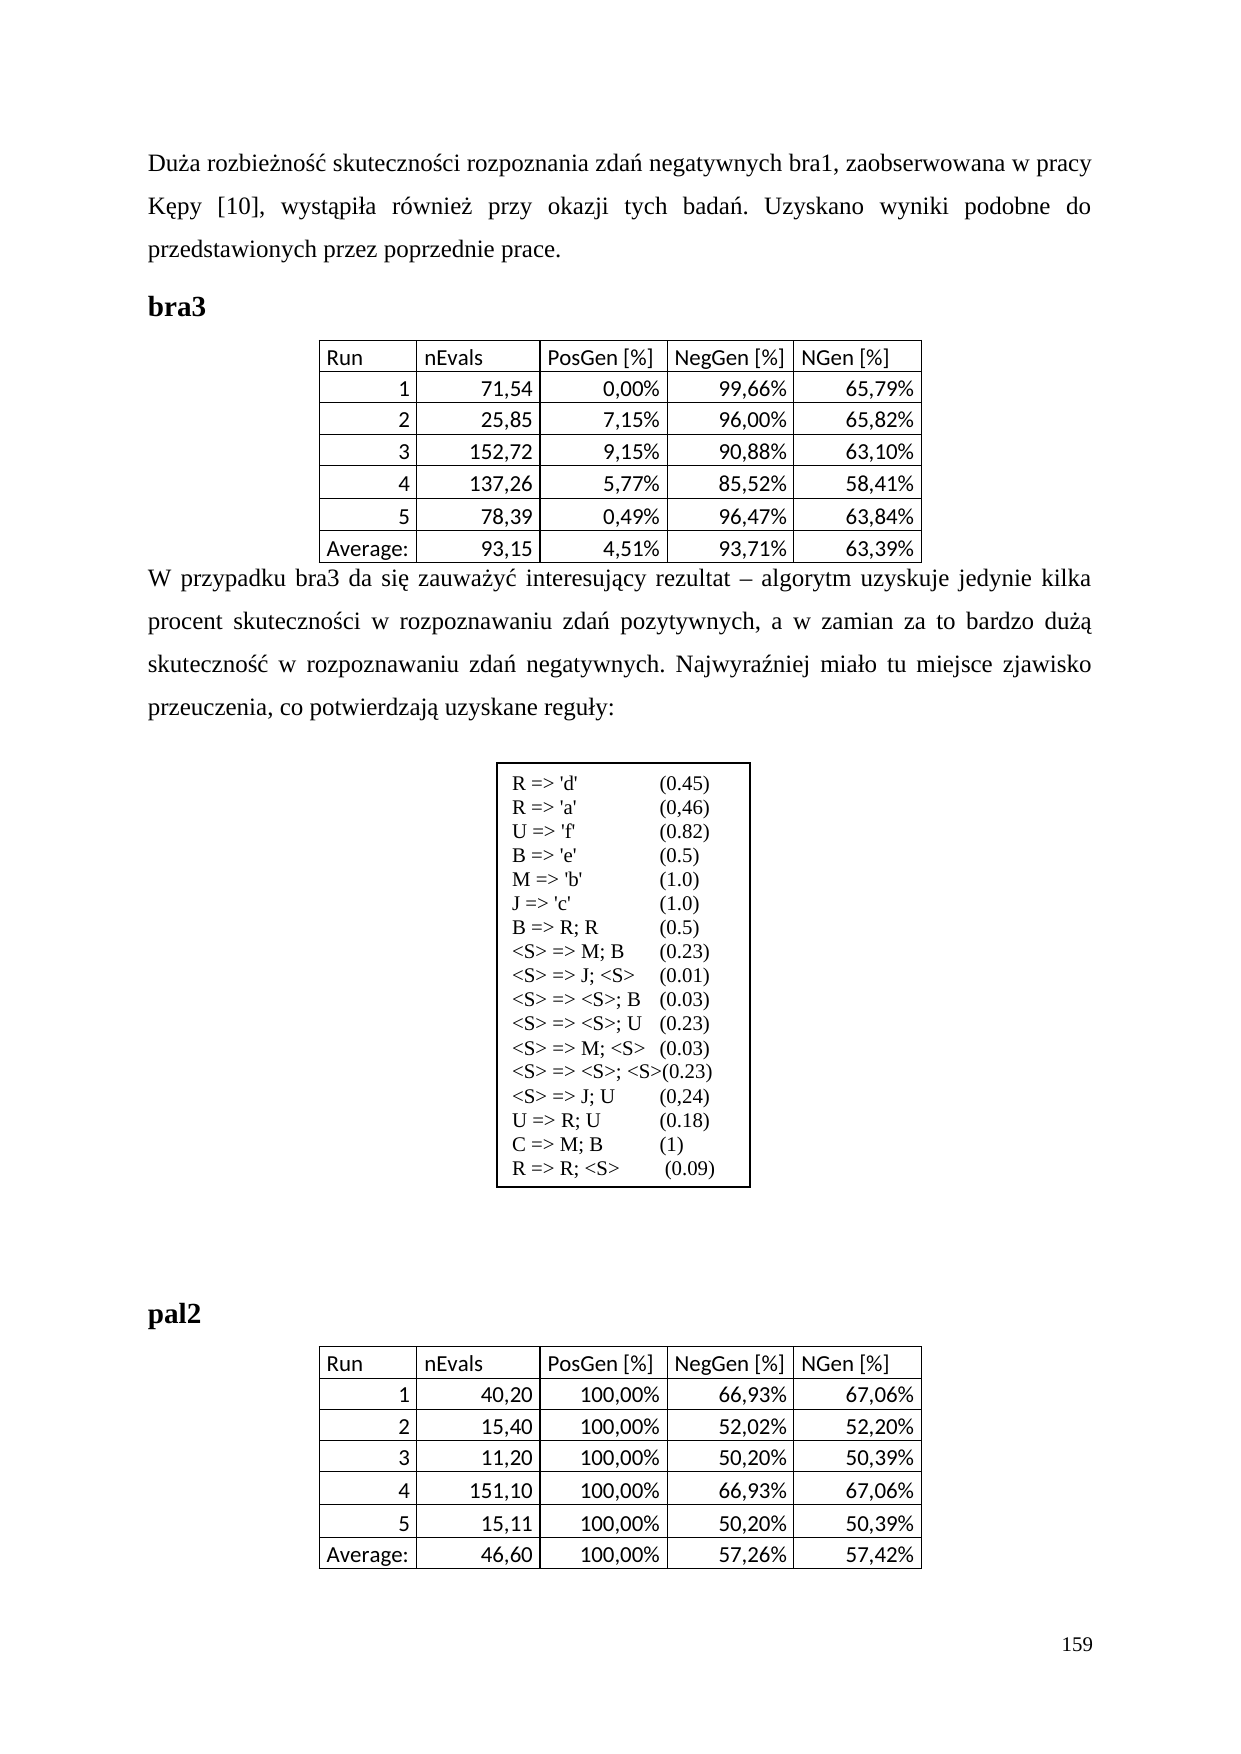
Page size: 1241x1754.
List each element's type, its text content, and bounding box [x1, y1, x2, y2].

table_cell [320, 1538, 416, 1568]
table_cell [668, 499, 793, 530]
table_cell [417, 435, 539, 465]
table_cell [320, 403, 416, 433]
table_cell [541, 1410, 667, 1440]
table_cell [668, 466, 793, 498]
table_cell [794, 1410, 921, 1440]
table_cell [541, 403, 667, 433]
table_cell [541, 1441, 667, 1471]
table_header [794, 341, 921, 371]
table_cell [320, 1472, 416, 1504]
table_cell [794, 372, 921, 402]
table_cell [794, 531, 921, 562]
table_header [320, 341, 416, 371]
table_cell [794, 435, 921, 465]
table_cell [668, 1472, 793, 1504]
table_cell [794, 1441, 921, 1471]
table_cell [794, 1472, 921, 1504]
text pal2 [148, 1296, 1093, 1329]
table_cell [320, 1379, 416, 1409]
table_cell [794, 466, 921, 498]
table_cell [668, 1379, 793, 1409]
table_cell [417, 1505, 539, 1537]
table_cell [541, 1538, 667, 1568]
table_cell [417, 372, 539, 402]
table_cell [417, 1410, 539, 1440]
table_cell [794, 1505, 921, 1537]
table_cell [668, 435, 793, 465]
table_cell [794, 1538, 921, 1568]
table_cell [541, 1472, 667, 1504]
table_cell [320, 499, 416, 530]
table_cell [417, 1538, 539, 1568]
text bra3 [148, 289, 1093, 323]
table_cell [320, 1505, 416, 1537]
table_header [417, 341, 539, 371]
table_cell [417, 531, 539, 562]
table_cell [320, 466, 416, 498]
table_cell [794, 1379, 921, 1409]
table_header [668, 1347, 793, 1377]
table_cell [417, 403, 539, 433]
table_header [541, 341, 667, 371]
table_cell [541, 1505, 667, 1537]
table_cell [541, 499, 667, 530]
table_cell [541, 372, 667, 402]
text W przypadku bra3 da się zauważyć interesujący rezultat – algorytm uzyskuje jedynie kilka procent skuteczności w rozpoznawaniu zdań pozytywnych, a w zamian za to bardzo dużą skuteczność w rozpoznawaniu zdań negatywnych. Najwyraźniej miało tu miejsce zjawisko przeuczenia, co potwierdzają uzyskane reguły: [148, 563, 1093, 721]
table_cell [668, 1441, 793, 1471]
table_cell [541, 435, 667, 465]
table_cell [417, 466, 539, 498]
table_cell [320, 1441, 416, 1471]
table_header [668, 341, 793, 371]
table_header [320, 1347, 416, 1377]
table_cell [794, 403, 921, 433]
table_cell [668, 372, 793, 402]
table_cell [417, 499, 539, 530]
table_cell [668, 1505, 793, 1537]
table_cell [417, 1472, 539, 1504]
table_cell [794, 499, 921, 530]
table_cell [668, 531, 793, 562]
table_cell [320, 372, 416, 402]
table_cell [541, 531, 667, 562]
text Duża rozbieżność skuteczności rozpoznania zdań negatywnych bra1, zaobserwowana w pracy Kępy, wystąpiła również przy okazji tych badań. Uzyskano wyniki podobne do przedstawionych przez poprzednie prace. [148, 148, 1093, 263]
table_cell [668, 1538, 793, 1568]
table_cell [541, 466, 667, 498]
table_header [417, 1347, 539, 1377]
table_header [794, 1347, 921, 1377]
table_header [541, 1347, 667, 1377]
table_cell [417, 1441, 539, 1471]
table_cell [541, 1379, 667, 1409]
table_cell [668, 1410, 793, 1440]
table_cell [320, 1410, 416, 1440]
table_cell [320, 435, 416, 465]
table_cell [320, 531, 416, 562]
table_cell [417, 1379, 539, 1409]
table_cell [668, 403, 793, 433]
